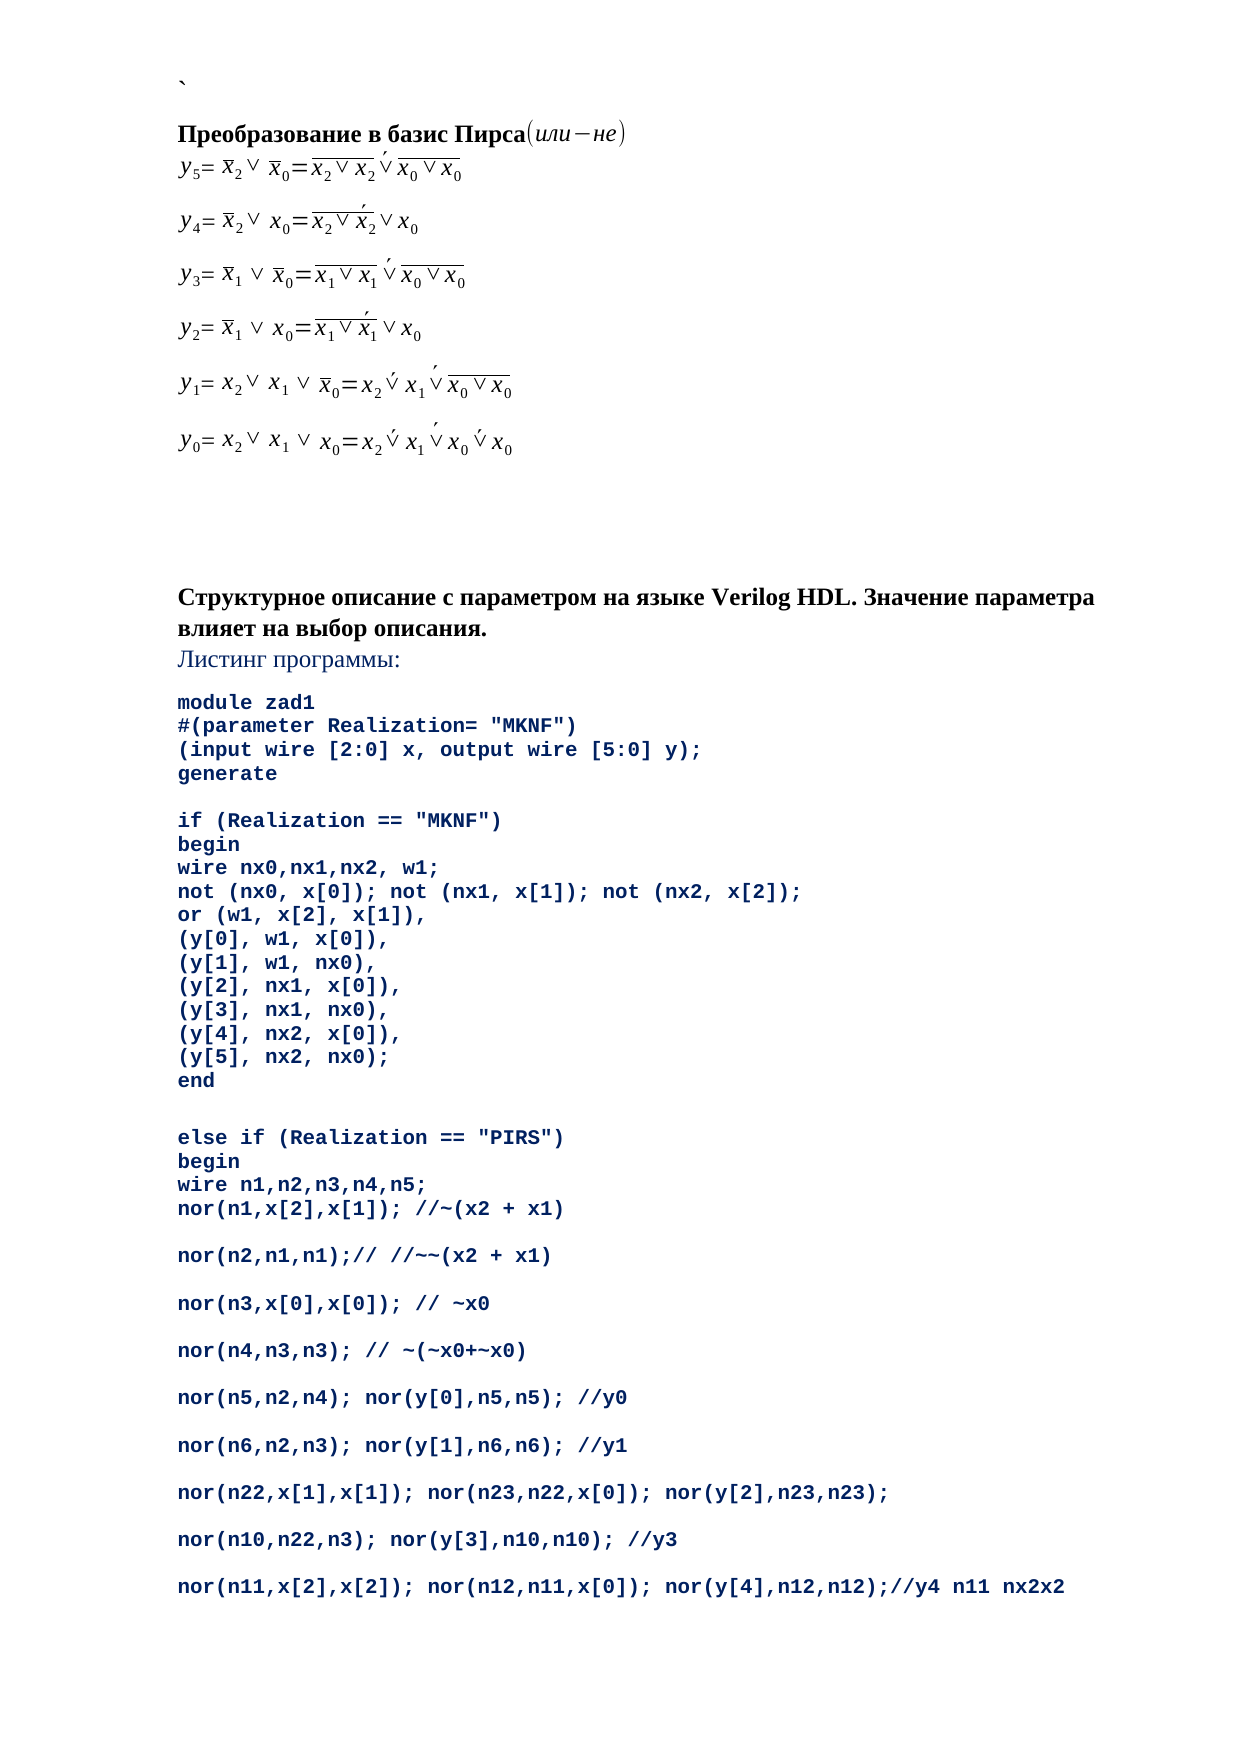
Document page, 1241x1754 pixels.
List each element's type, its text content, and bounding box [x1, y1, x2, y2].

text = [177, 150, 1152, 185]
text nor(n3,x[0],x[0]); // ~x0 [177, 1293, 1152, 1316]
text = [177, 364, 1152, 402]
text module zad1 [177, 692, 1152, 715]
text generate [177, 763, 1152, 786]
text nor(n11,x[2],x[2]); nor(n12,n11,x[0]); nor(y[4],n12,n12);//y4 n11 nx2x2 [177, 1576, 1152, 1600]
text nor(n5,n2,n4); nor(y[0],n5,n5); //y0 [177, 1387, 1152, 1411]
text (y[5], nx2, nx0); [177, 1046, 1152, 1070]
text begin [177, 833, 1152, 857]
text end [177, 1070, 1152, 1094]
text = [177, 421, 1152, 459]
text nor(n4,n3,n3); // ~(~x0+~x0) [177, 1340, 1152, 1364]
text or (w1, x[2], x[1]), [177, 904, 1152, 928]
text (y[0], w1, x[0]), [177, 928, 1152, 952]
text wire nx0,nx1,nx2, w1; [177, 857, 1152, 881]
text = [177, 257, 1152, 292]
text nor(n22,x[1],x[1]); nor(n23,n22,x[0]); nor(y[2],n23,n23); [177, 1482, 1152, 1506]
text if (Realization == "MKNF") [177, 810, 1152, 833]
text Листинг программы: [177, 644, 1152, 673]
text nor(n2,n1,n1);// //~~(x2 + x1) [177, 1245, 1152, 1269]
text else if (Realization == "PIRS") [177, 1127, 1152, 1151]
text = [177, 204, 1152, 238]
text nor(n10,n22,n3); nor(y[3],n10,n10); //y3 [177, 1529, 1152, 1553]
text (y[4], nx2, x[0]), [177, 1023, 1152, 1046]
text (y[1], w1, nx0), [177, 952, 1152, 975]
text = [177, 311, 1152, 345]
text not (nx0, x[0]); not (nx1, x[1]); not (nx2, x[2]); [177, 881, 1152, 904]
text (y[3], nx1, nx0), [177, 999, 1152, 1023]
text (input wire [2:0] x, output wire [5:0] y); [177, 739, 1152, 763]
text Преобразование в базис Пирса [177, 118, 1152, 148]
text begin [177, 1151, 1152, 1174]
text Структурное описание с параметром на языке Verilog HDL. Значение параметра влияет на выбор описания. [177, 582, 1152, 642]
text nor(n6,n2,n3); nor(y[1],n6,n6); //y1 [177, 1434, 1152, 1458]
text wire n1,n2,n3,n4,n5; [177, 1174, 1152, 1198]
text nor(n1,x[2],x[1]); //~(x2 + x1) [177, 1198, 1152, 1222]
text #(parameter Realization= "MKNF") [177, 715, 1152, 739]
text (y[2], nx1, x[0]), [177, 975, 1152, 999]
